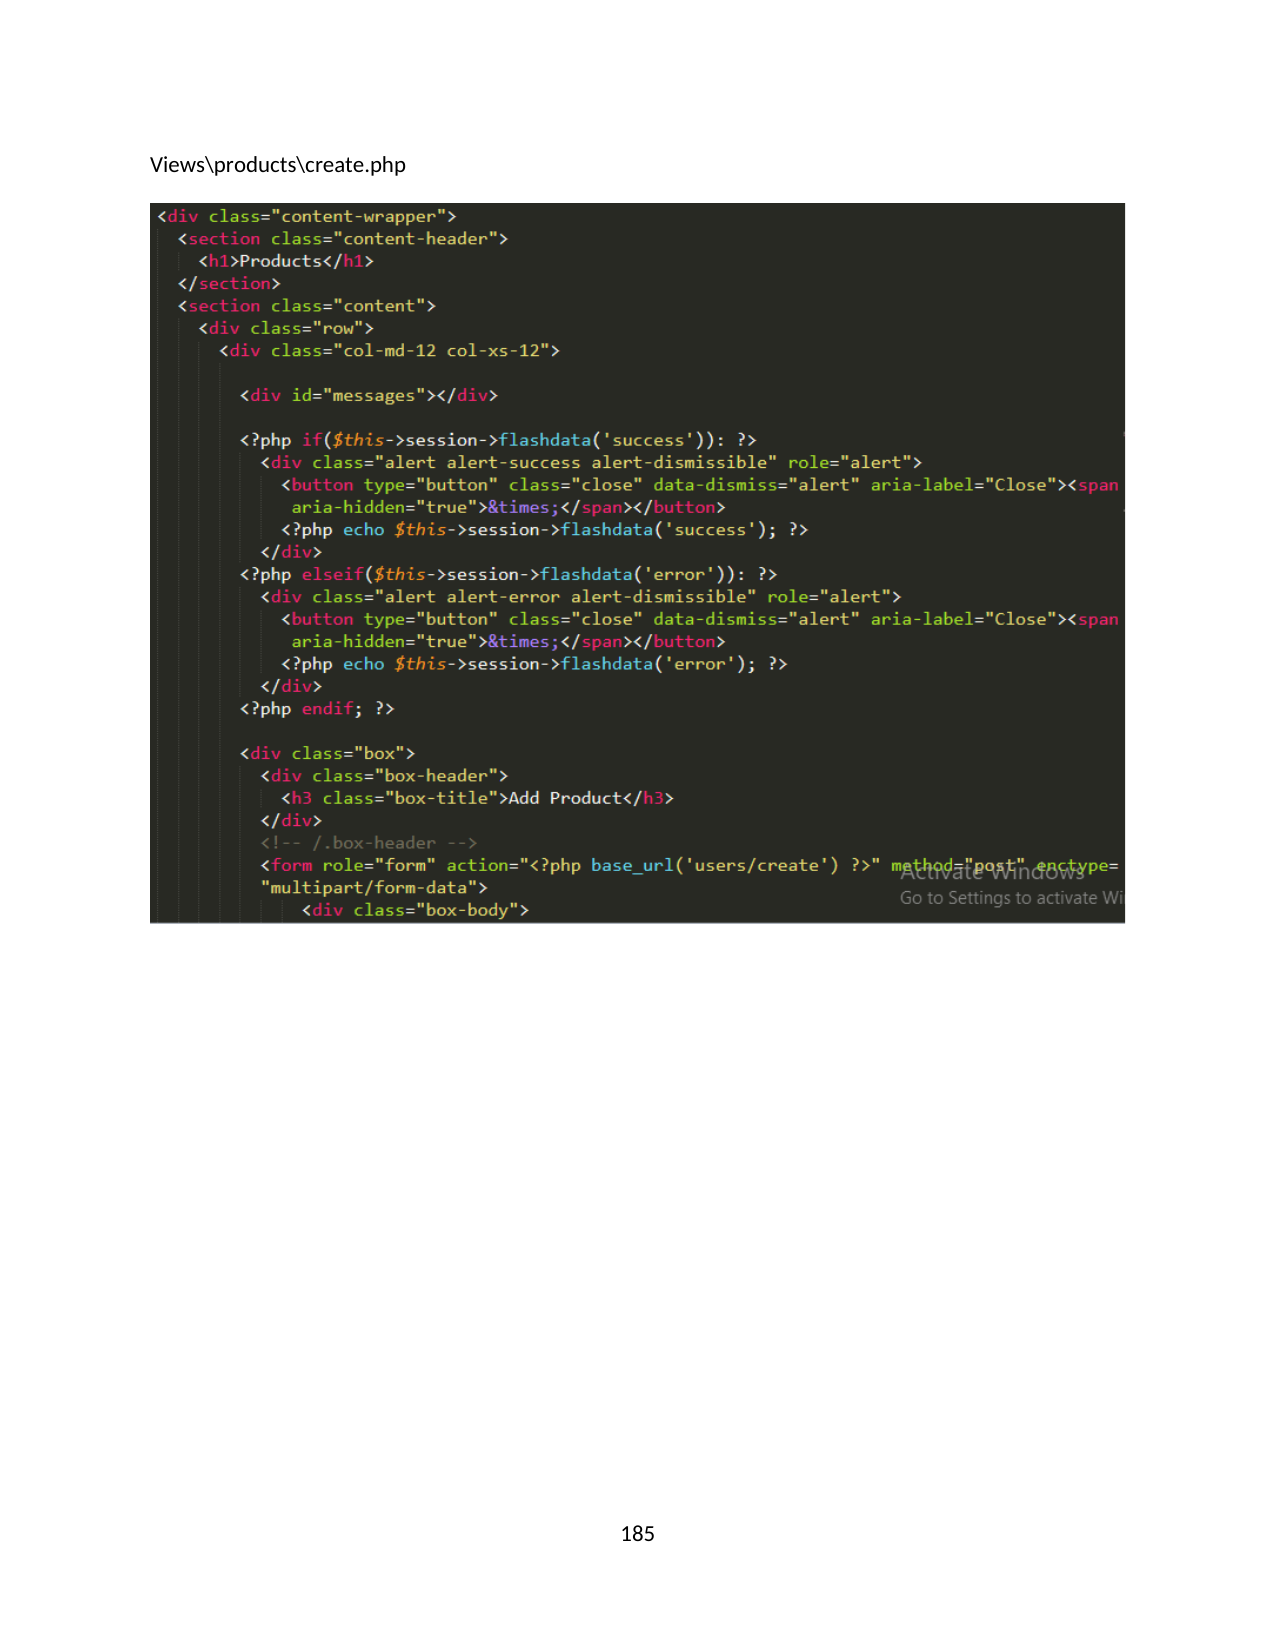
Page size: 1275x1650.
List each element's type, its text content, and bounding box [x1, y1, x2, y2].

text Views\products\create.php [150, 150, 1125, 178]
picture [150, 203, 1125, 924]
